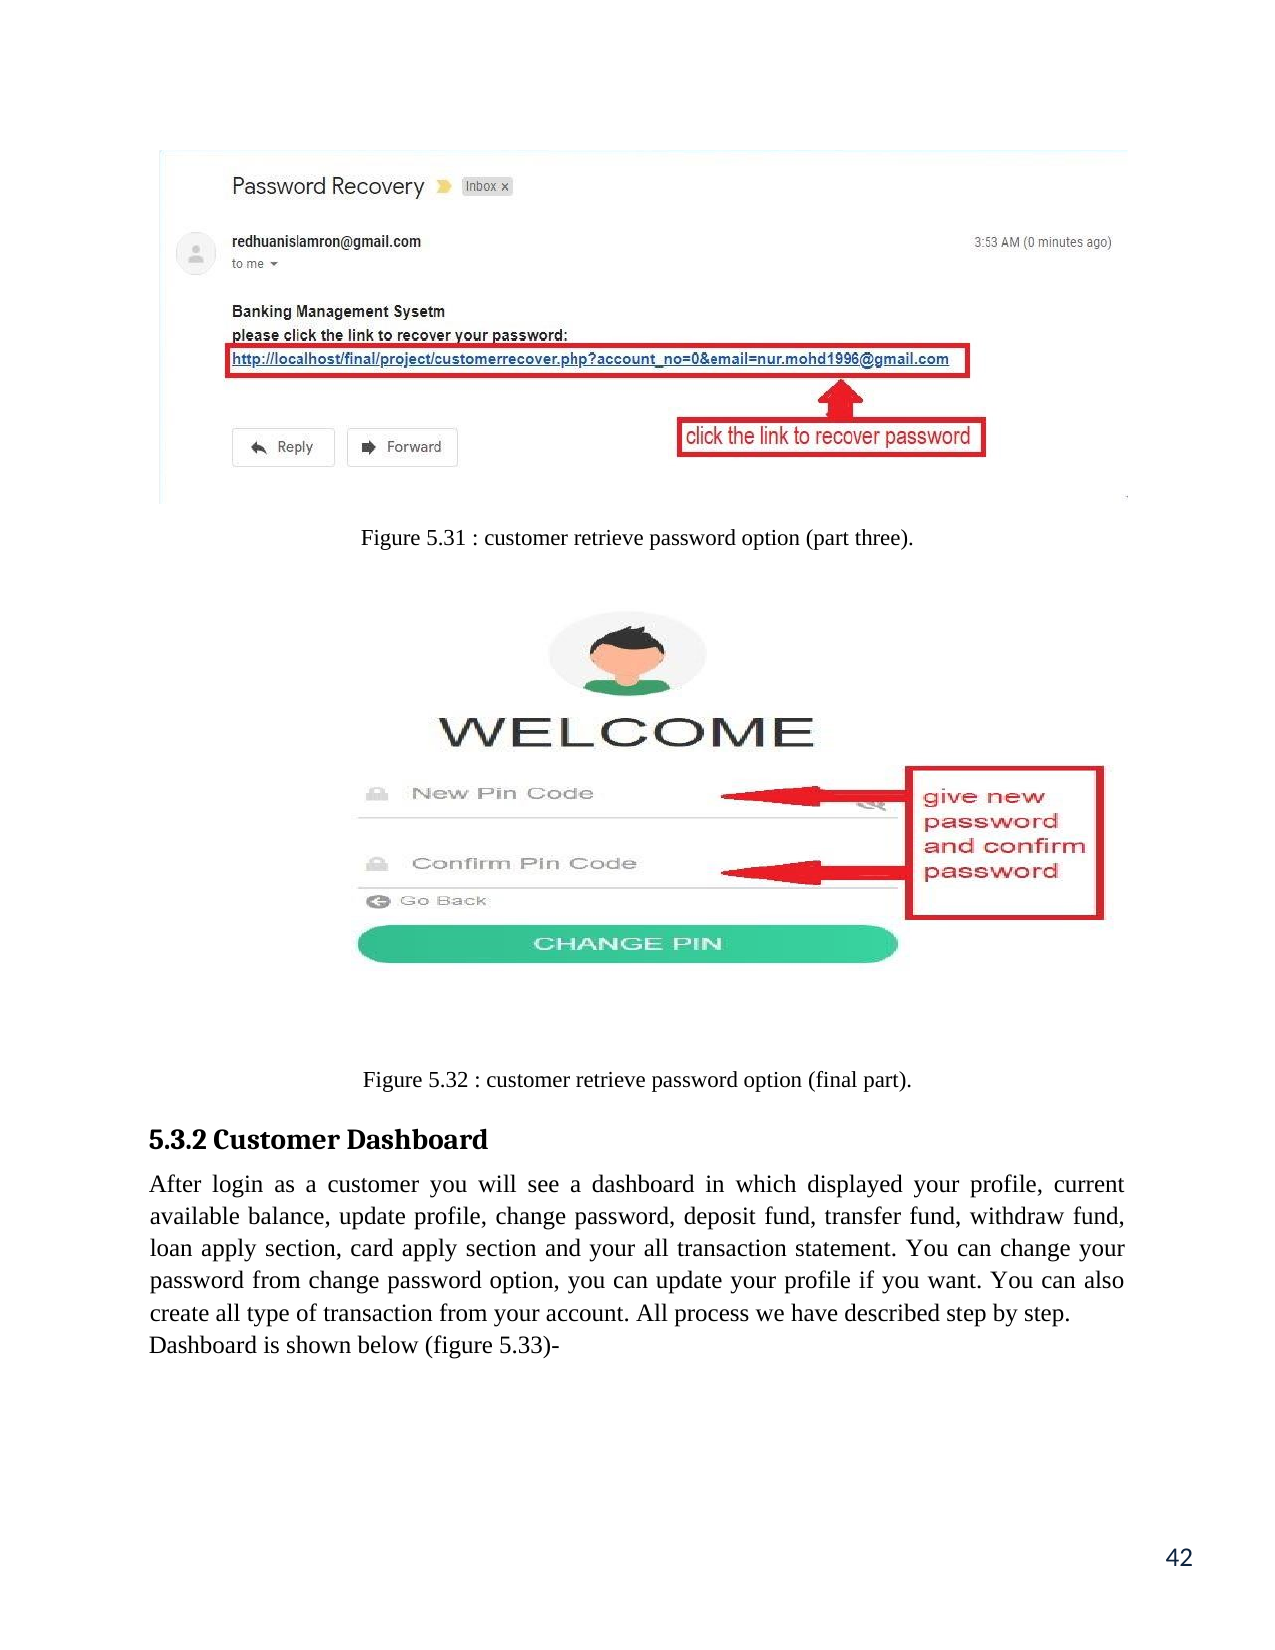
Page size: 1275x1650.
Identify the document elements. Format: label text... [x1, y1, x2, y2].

subtitle 5.3.2 Customer Dashboard [148, 1123, 1150, 1157]
picture [159, 150, 1128, 504]
text Figure 5.32 : customer retrieve password option (final part). [150, 1066, 1125, 1093]
text Dashboard is shown below (figure 5.33)- [148, 1330, 1126, 1359]
picture [174, 573, 1114, 1047]
text After login as a customer you will see a dashboard in which displayed your profile, current available balance, update profile, change password, deposit fund, transfer fund, withdraw fund, loan apply section, card apply section and your all transaction statement. You can change your password from change password option, you can update your profile if you want. You can also create all type of transaction from your account. All process we have described step by step. [148, 1169, 1126, 1326]
text Figure 5.31 : customer retrieve password option (part three). [150, 524, 1125, 550]
